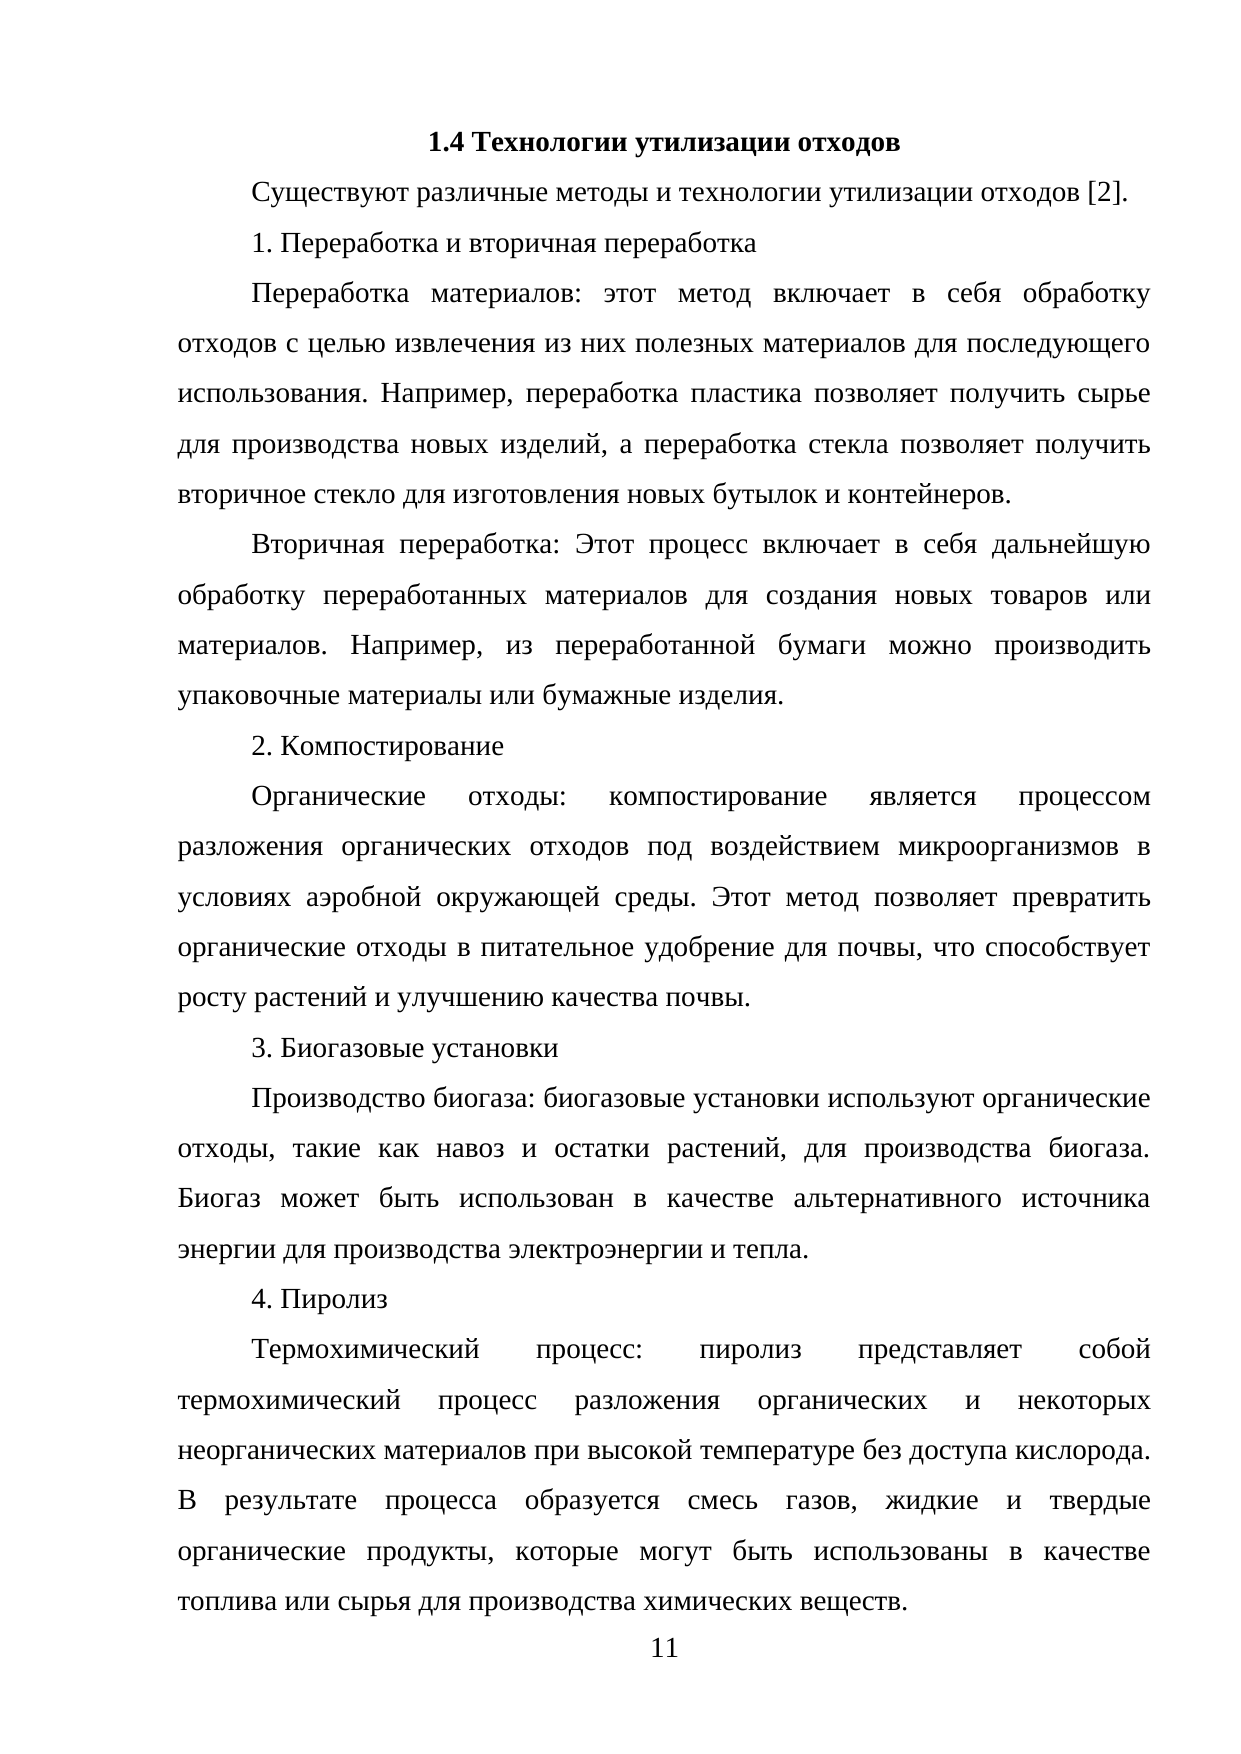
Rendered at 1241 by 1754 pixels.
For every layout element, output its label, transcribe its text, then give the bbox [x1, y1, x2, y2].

text Вторичная переработка: Этот процесс включает в себя дальнейшую обработку переработанных материалов для создания новых товаров или материалов. Например, из переработанной бумаги можно производить упаковочные материалы или бумажные изделия. [177, 527, 1152, 711]
text Переработка материалов: этот метод включает в себя обработку отходов с целью извлечения из них полезных материалов для последующего использования. Например, переработка пластика позволяет получить сырье для производства новых изделий, а переработка стекла позволяет получить вторичное стекло для изготовления новых бутылок и контейнеров. [177, 275, 1152, 510]
list Биогазовые установки [177, 1030, 1152, 1063]
list Компостирование [177, 728, 1152, 761]
text Органические отходы: компостирование является процессом разложения органических отходов под воздействием микроорганизмов в условиях аэробной окружающей среды. Этот метод позволяет превратить органические отходы в питательное удобрение для почвы, что способствует росту растений и улучшению качества почвы. [177, 778, 1152, 1013]
subtitle Технологии утилизации отходов [177, 124, 1152, 158]
text Термохимический процесс: пиролиз представляет собой термохимический процесс разложения органических и некоторых неорганических материалов при высокой температуре без доступа кислорода. В результате процесса образуется смесь газов, жидкие и твердые органические продукты, которые могут быть использованы в качестве топлива или сырья для производства химических веществ. [177, 1332, 1152, 1617]
text Существуют различные методы и технологии утилизации отходов [2]. [177, 174, 1152, 208]
list Пиролиз [177, 1281, 1152, 1315]
text Производство биогаза: биогазовые установки используют органические отходы, такие как навоз и остатки растений, для производства биогаза. Биогаз может быть использован в качестве альтернативного источника энергии для производства электроэнергии и тепла. [177, 1080, 1152, 1264]
list Переработка и вторичная переработка [177, 225, 1152, 258]
